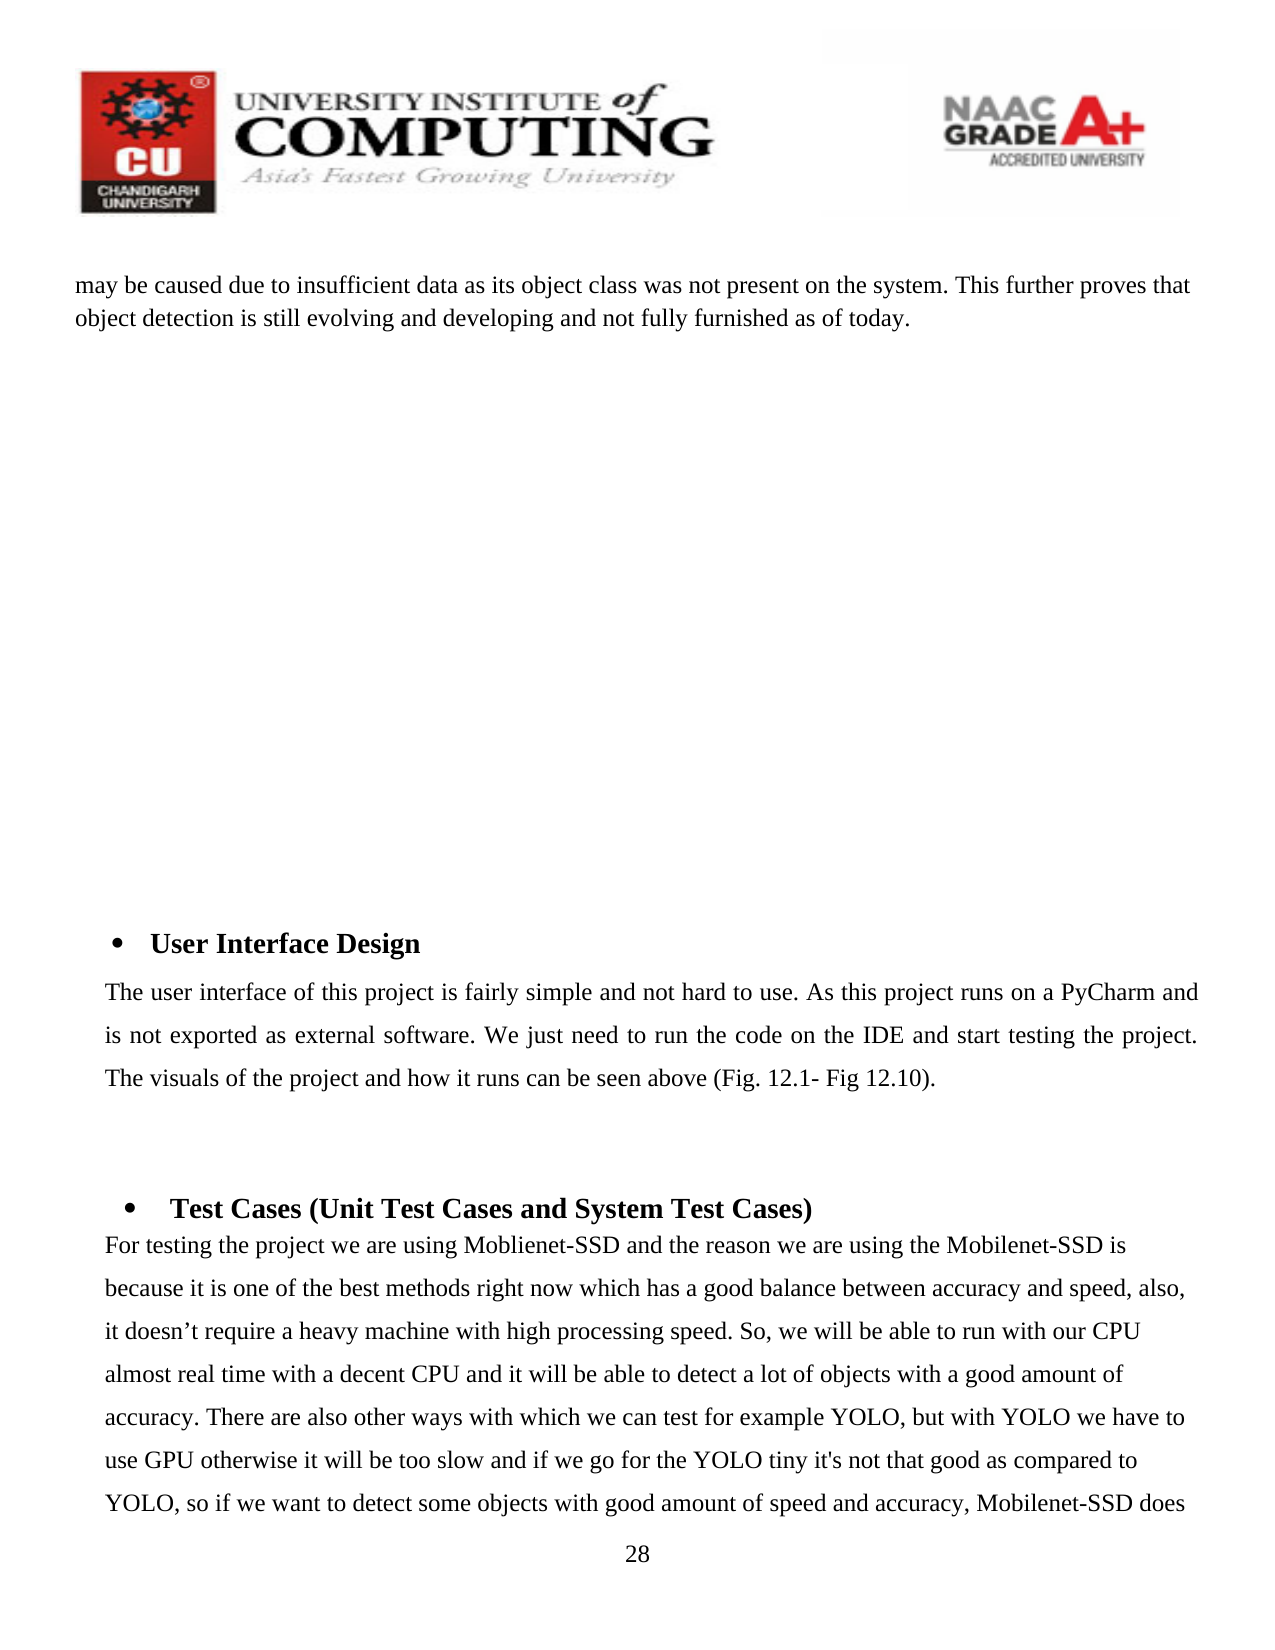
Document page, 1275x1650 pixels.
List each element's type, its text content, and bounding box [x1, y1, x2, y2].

picture [75, 29, 1181, 217]
subtitle User Interface Design [112, 927, 1200, 960]
text The user interface of this project is fairly simple and not hard to use. As this project runs on a PyCharm and is not exported as external software. We just need to run the code on the IDE and start testing the project. The visuals of the project and how it runs can be seen above (Fig. 12.1- Fig 12.10). [104, 977, 1200, 1092]
subtitle Test Cases (Unit Test Cases and System Test Cases) [169, 1191, 1200, 1225]
